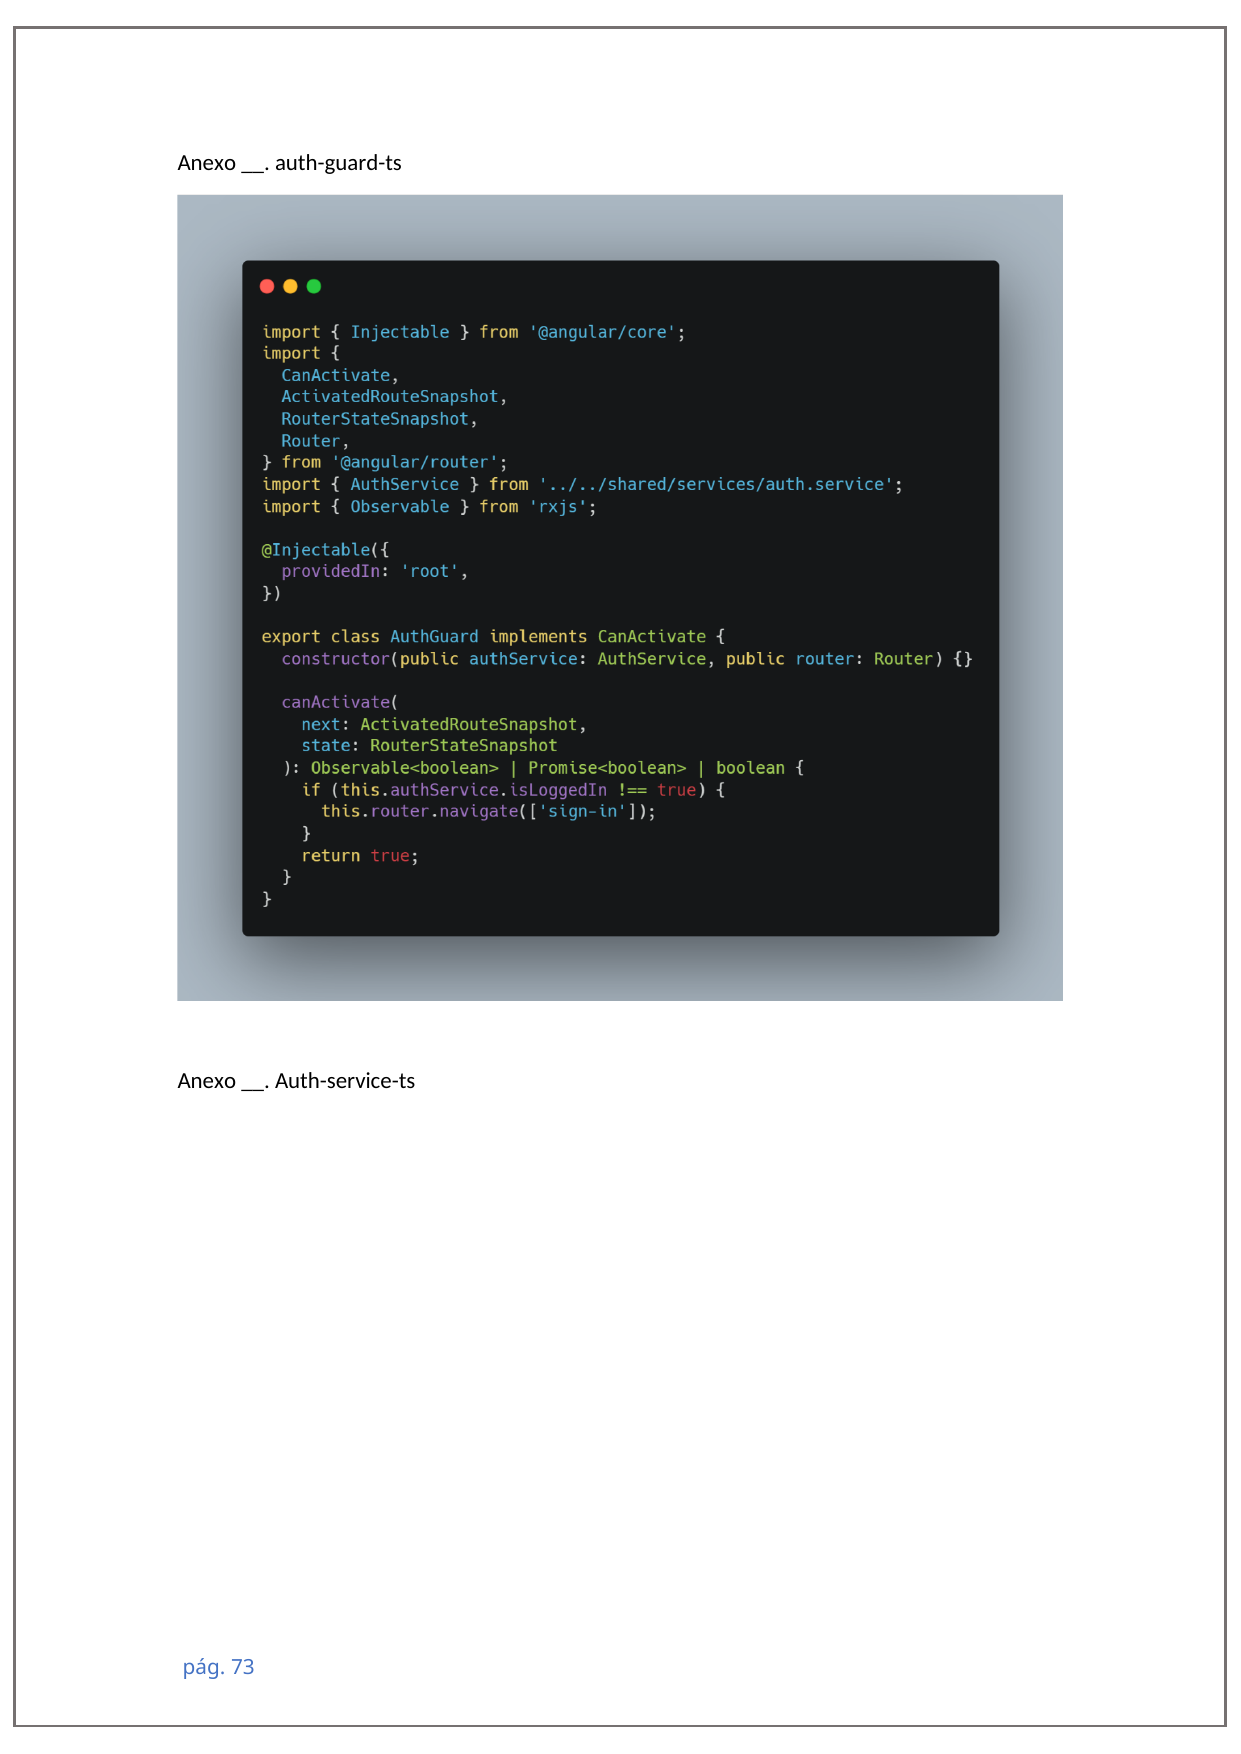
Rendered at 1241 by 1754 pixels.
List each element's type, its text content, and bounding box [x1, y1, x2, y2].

text Anexo __. Auth-service-ts [177, 1066, 1063, 1094]
picture [177, 194, 1063, 1001]
text Anexo __. auth-guard-ts [177, 148, 1063, 176]
